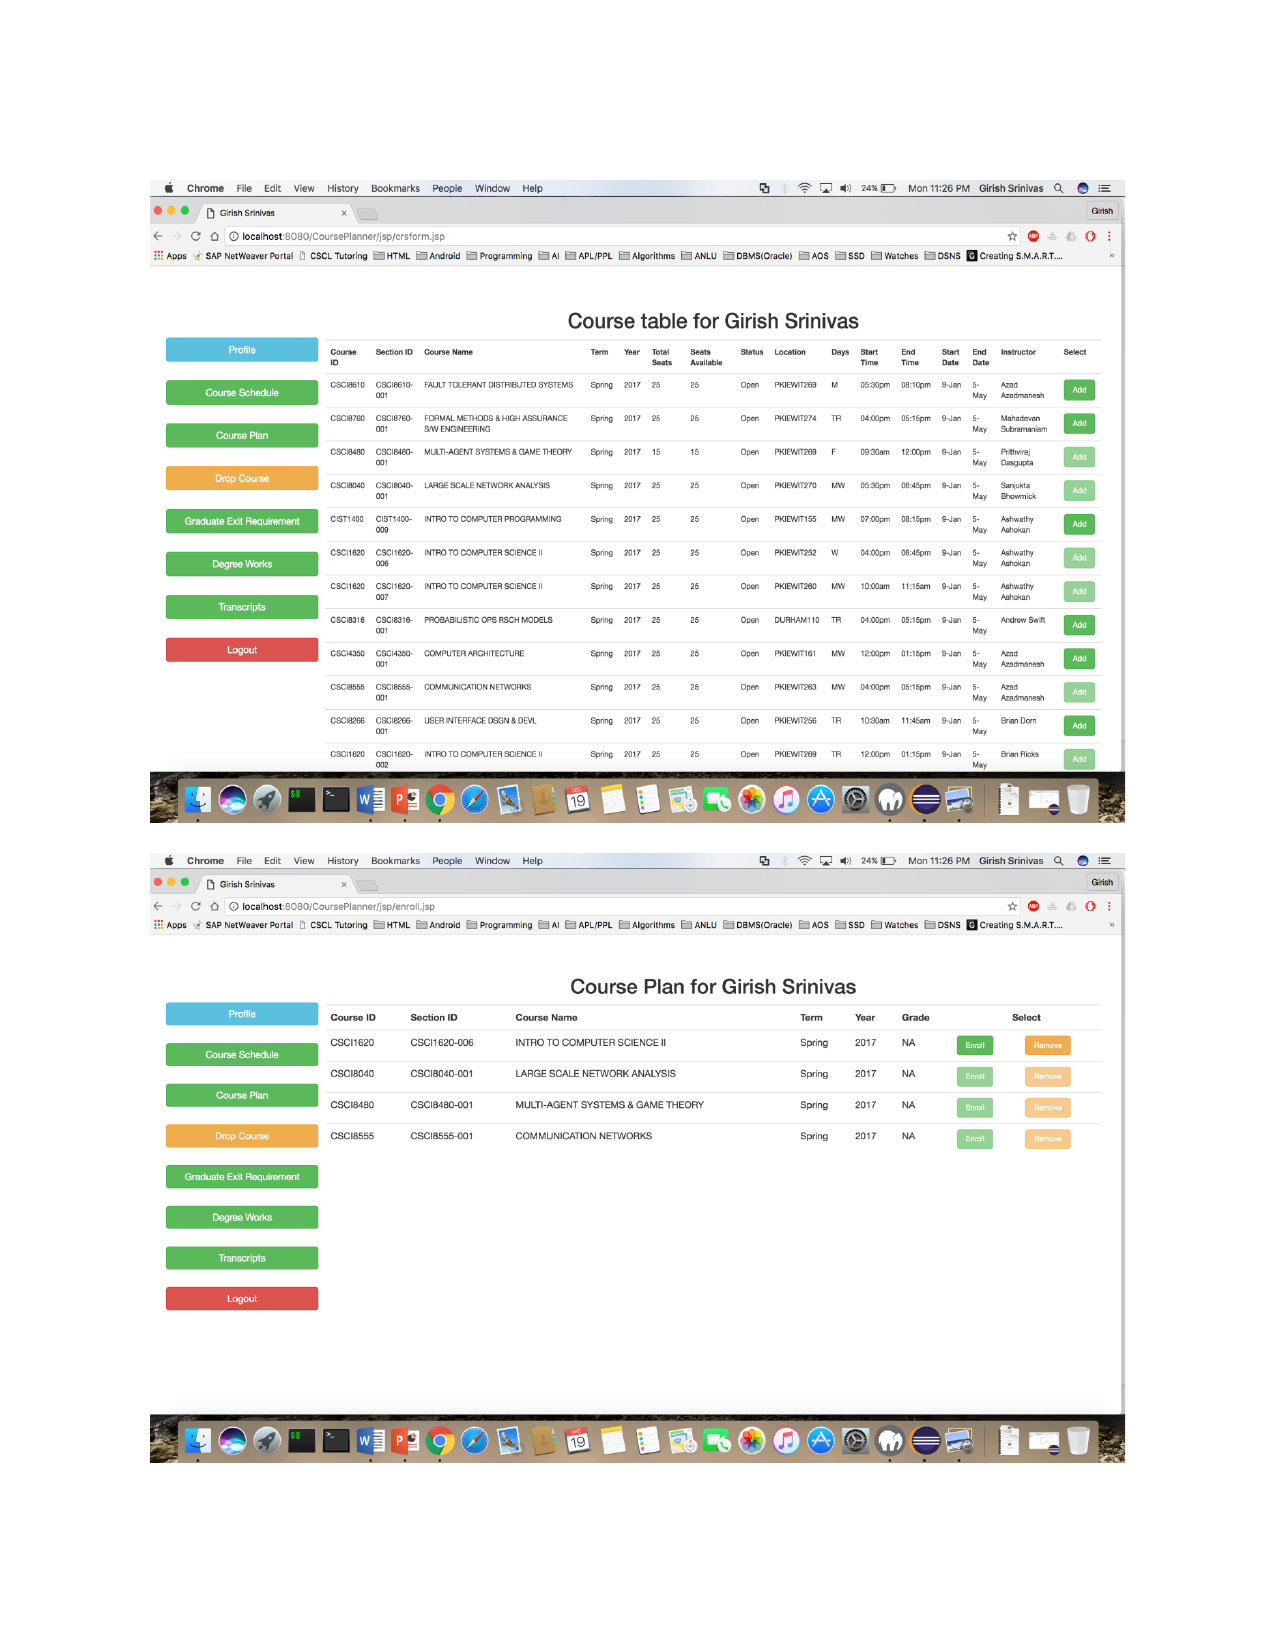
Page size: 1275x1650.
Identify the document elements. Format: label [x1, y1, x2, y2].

picture [150, 853, 1125, 1463]
picture [150, 180, 1125, 823]
